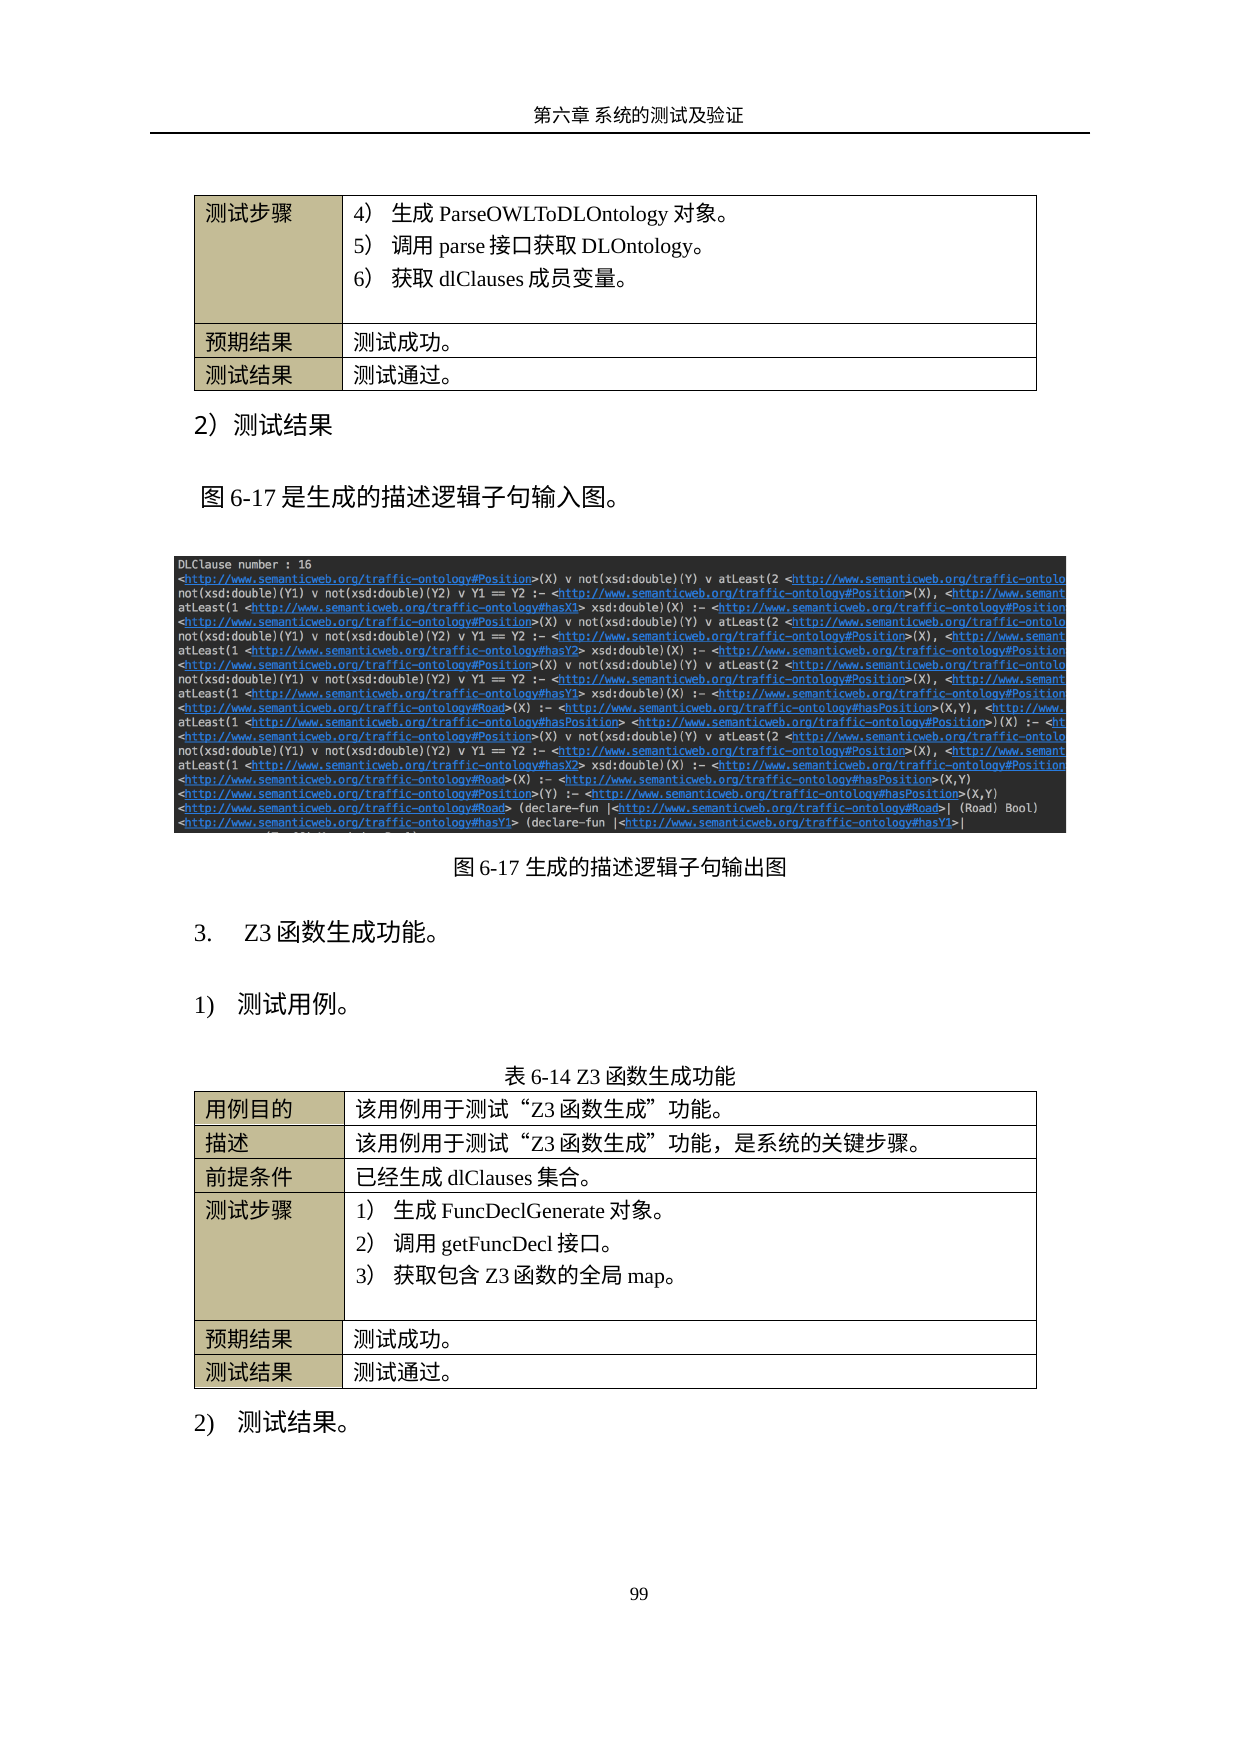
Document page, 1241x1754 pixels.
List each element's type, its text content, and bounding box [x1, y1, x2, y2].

table_cell 该用例用于测试“Z3函数生成”功能，是系统的关键步骤。 [345, 1126, 1036, 1158]
table_header 用例目的 [195, 1092, 344, 1124]
list 测试用例。 [194, 970, 1090, 1035]
table_cell 测试通过。 [343, 358, 1036, 390]
text 表6-14 Z3函数生成功能 [150, 1058, 1090, 1091]
table_cell 测试结果 [195, 358, 342, 390]
table_cell 前提条件 [195, 1159, 344, 1192]
picture [174, 556, 1067, 833]
table_cell 预期结果 [195, 324, 342, 357]
table_cell 测试步骤 [195, 196, 342, 323]
table_cell 测试成功。 [343, 1321, 1036, 1354]
table_cell 测试结果 [195, 1355, 342, 1387]
table_cell 生成FuncDeclGenerate对象。 调用getFuncDecl接口。 获取包含Z3函数的全局map。 [345, 1193, 1036, 1320]
table_cell 描述 [195, 1126, 344, 1158]
list Z3函数生成功能。 [194, 898, 1090, 963]
list 测试结果。 [194, 1388, 1090, 1453]
text 2）测试结果 [150, 391, 1090, 456]
table_cell 生成ParseOWLToDLOntology对象。 调用parse接口获取DLOntology。 获取dlClauses成员变量。 [343, 196, 1036, 323]
table_cell 预期结果 [195, 1321, 342, 1354]
table_cell 测试通过。 [343, 1355, 1036, 1387]
table_cell 已经生成dlClauses集合。 [345, 1159, 1036, 1192]
table_header 该用例用于测试“Z3函数生成”功能。 [345, 1092, 1036, 1124]
text 图6-17 生成的描述逻辑子句输出图 [150, 849, 1090, 882]
table_cell 测试步骤 [195, 1193, 344, 1320]
table_cell 测试成功。 [343, 324, 1036, 357]
text 图6-17是生成的描述逻辑子句输入图。 [150, 463, 1090, 528]
